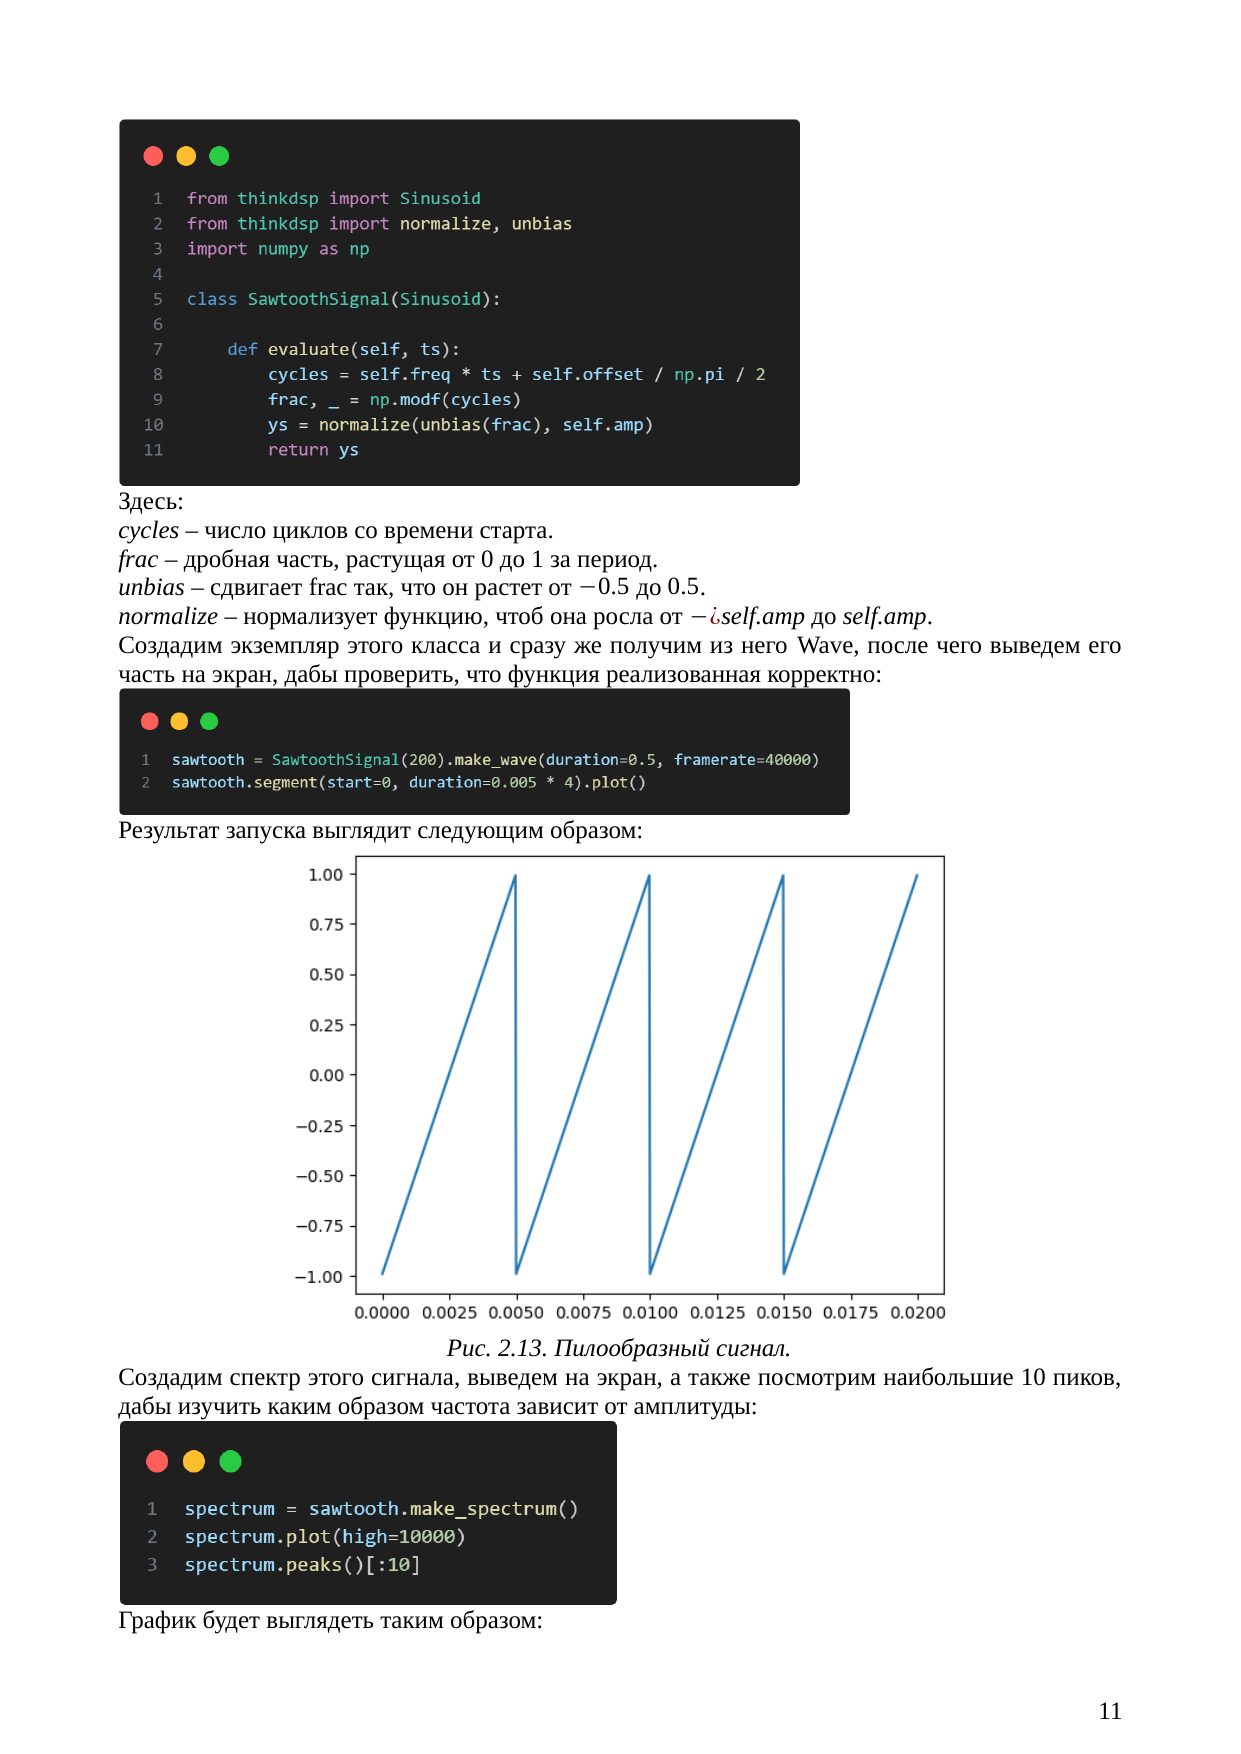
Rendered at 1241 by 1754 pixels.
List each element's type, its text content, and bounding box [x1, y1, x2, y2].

picture [118, 118, 801, 487]
text normalize – нормализует функцию, чтоб она росла от self.amp до self.amp. [118, 601, 1122, 630]
text График будет выглядеть таким образом: [118, 1605, 1122, 1634]
text cycles – число циклов со времени старта. [118, 515, 1122, 544]
picture [118, 687, 851, 816]
text Создадим спектр этого сигнала, выведем на экран, а также посмотрим наибольшие 10 пиков, дабы изучить каким образом частота зависит от амплитуды: [118, 1362, 1122, 1419]
text frac – дробная часть, растущая от 0 до 1 за период. [118, 544, 1122, 572]
text unbias – сдвигает frac так, что он растет от до . [118, 572, 1122, 601]
picture [282, 844, 958, 1334]
text Создадим экземпляр этого класса и сразу же получим из него Wave, после чего выведем его часть на экран, дабы проверить, что функция реализованная корректно: [118, 630, 1122, 687]
text Результат запуска выглядит следующим образом: [118, 815, 1122, 844]
picture [118, 1419, 618, 1606]
text Здесь: [118, 486, 1122, 515]
